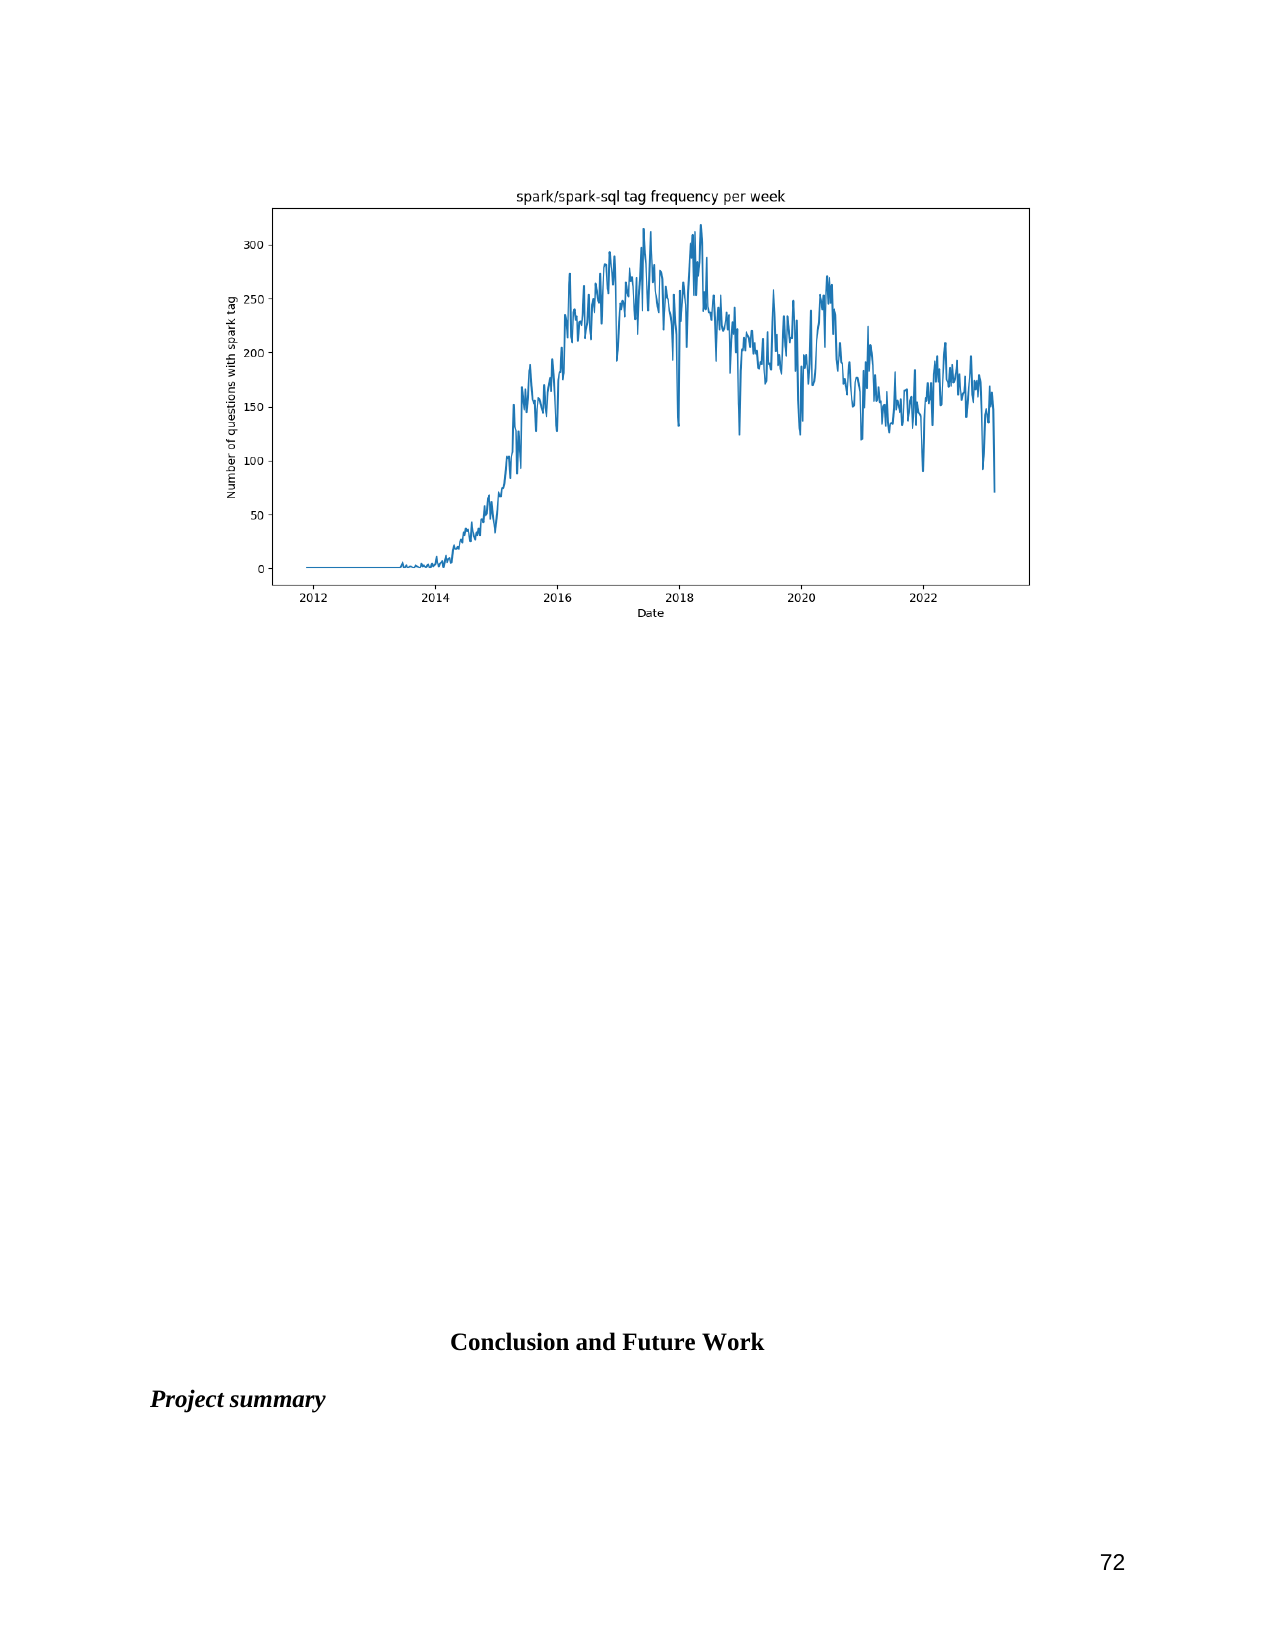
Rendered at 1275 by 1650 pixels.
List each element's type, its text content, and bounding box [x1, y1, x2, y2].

text Conclusion and Future Work [375, 1327, 1275, 1355]
picture [150, 150, 1125, 638]
text Project summary [150, 1384, 1125, 1413]
